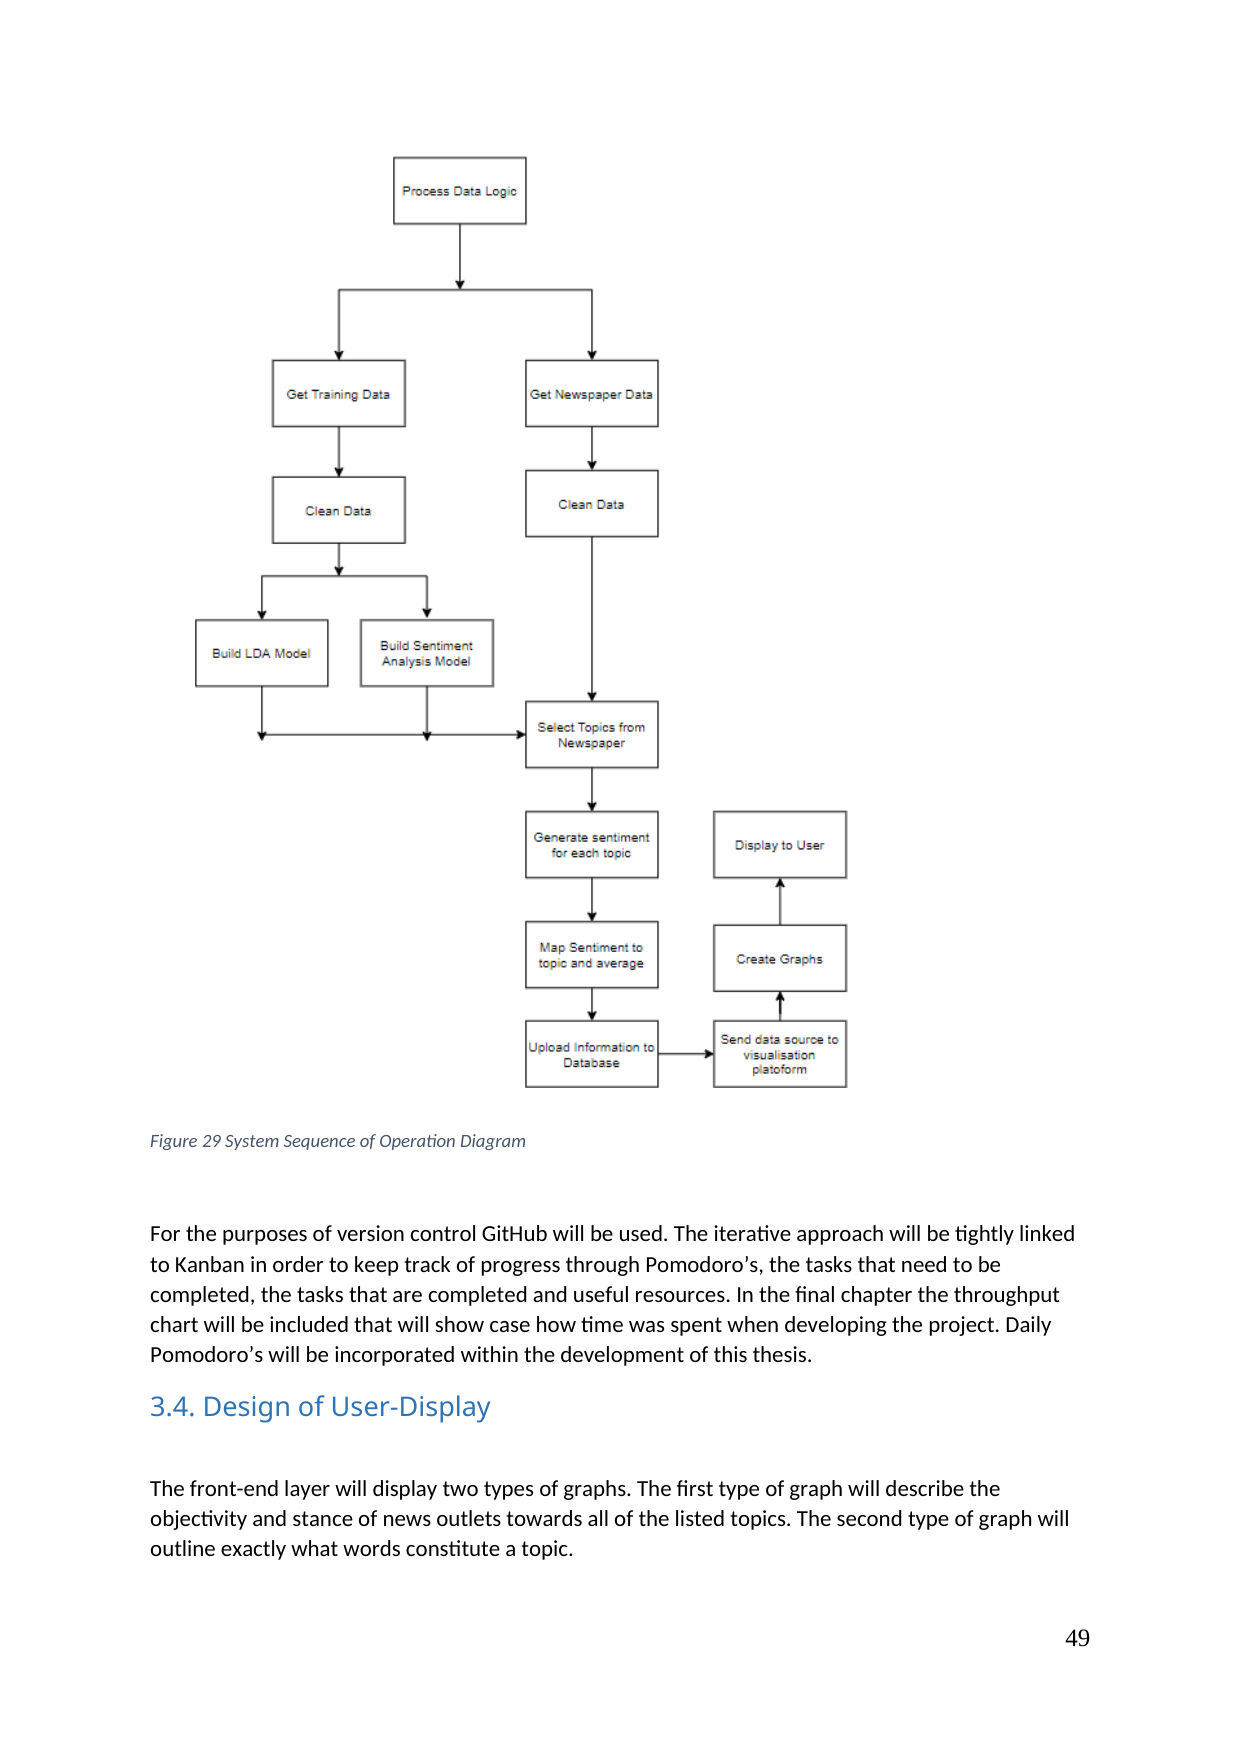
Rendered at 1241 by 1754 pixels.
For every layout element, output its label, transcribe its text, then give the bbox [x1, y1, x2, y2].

text For the purposes of version control GitHub will be used. The iterative approach will be tightly linked to Kanban in order to keep track of progress through Pomodoro’s, the tasks that need to be completed, the tasks that are completed and useful resources. In the final chapter the throughput chart will be included that will show case how time was spent when developing the project. Daily Pomodoro’s will be incorporated within the development of this thesis. [150, 1219, 1090, 1368]
picture [150, 150, 906, 1110]
text The front-end layer will display two types of graphs. The first type of graph will describe the objectivity and stance of news outlets towards all of the listed topics. The second type of graph will outline exactly what words constitute a topic. [150, 1474, 1090, 1562]
subtitle 3.4. Design of User-Display [150, 1387, 1090, 1424]
